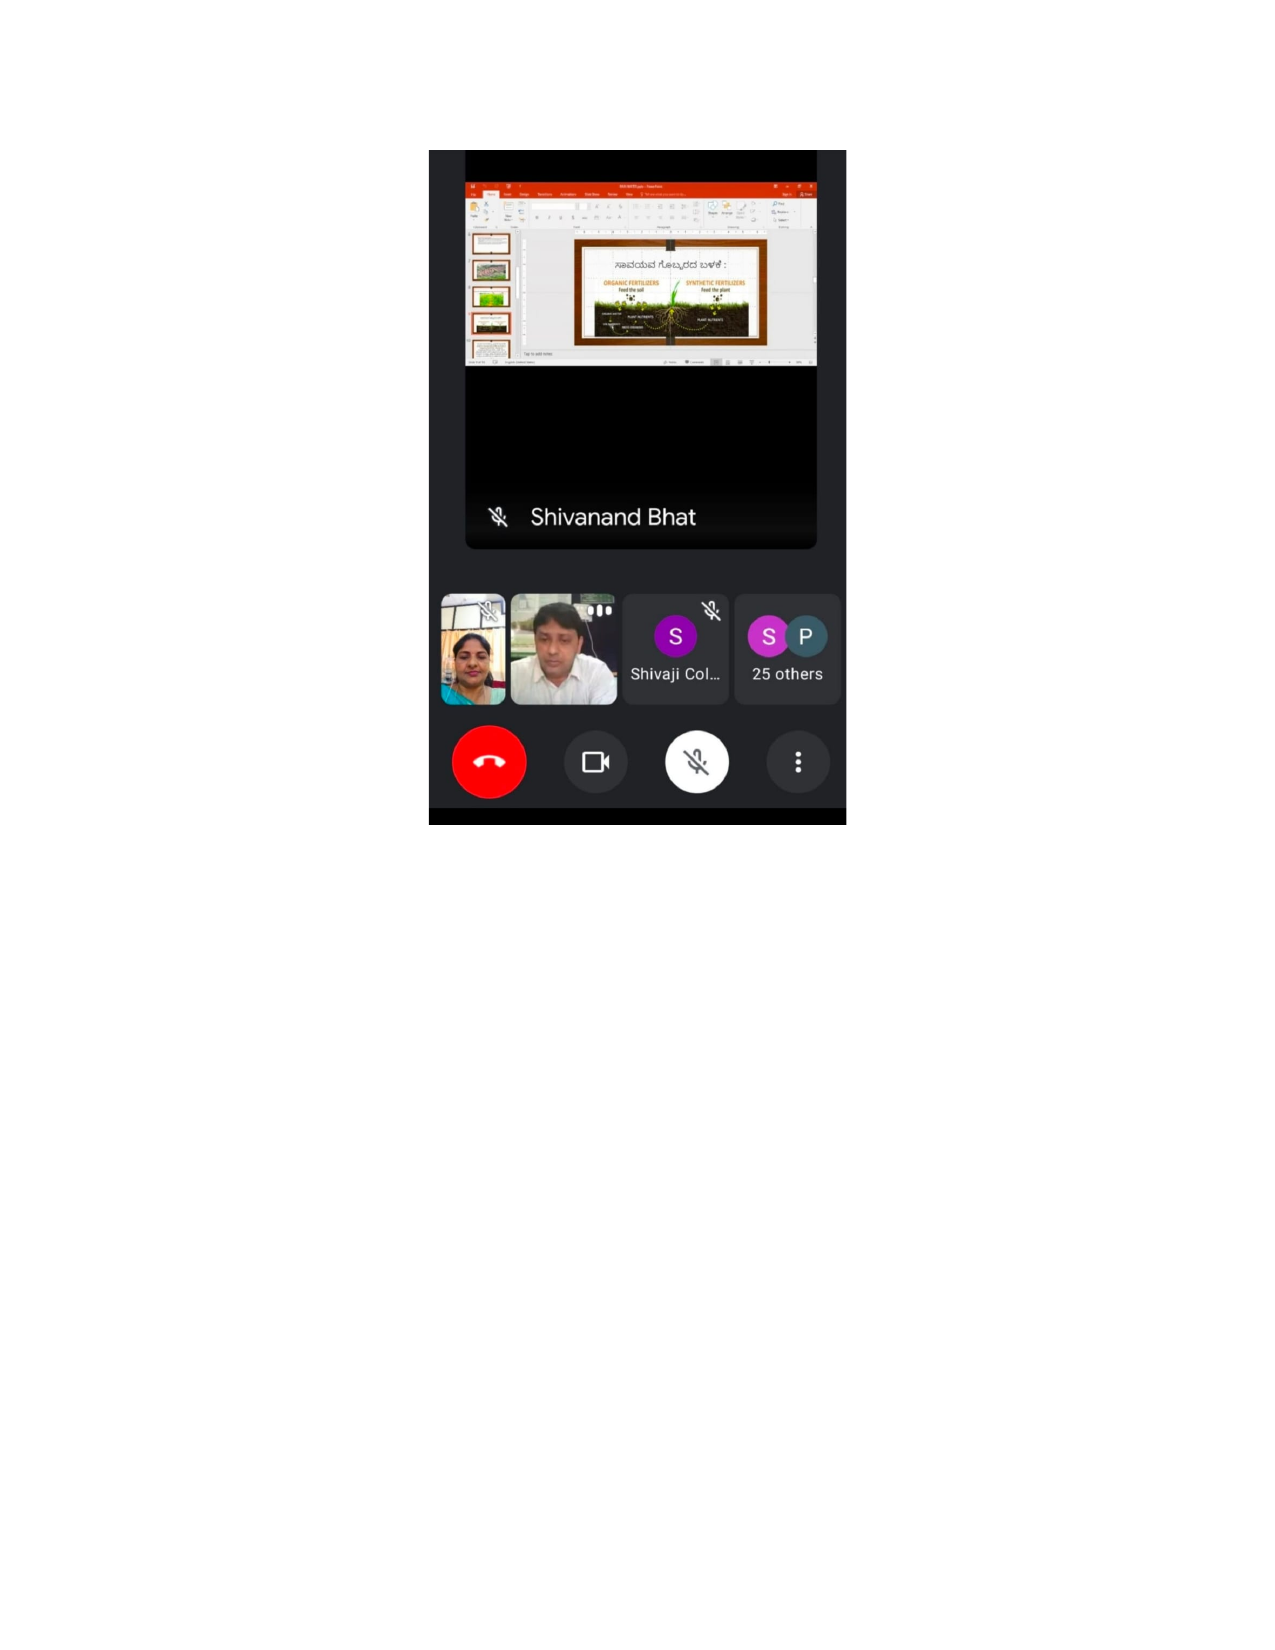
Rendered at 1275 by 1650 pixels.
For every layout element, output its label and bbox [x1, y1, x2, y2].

picture [428, 150, 847, 825]
